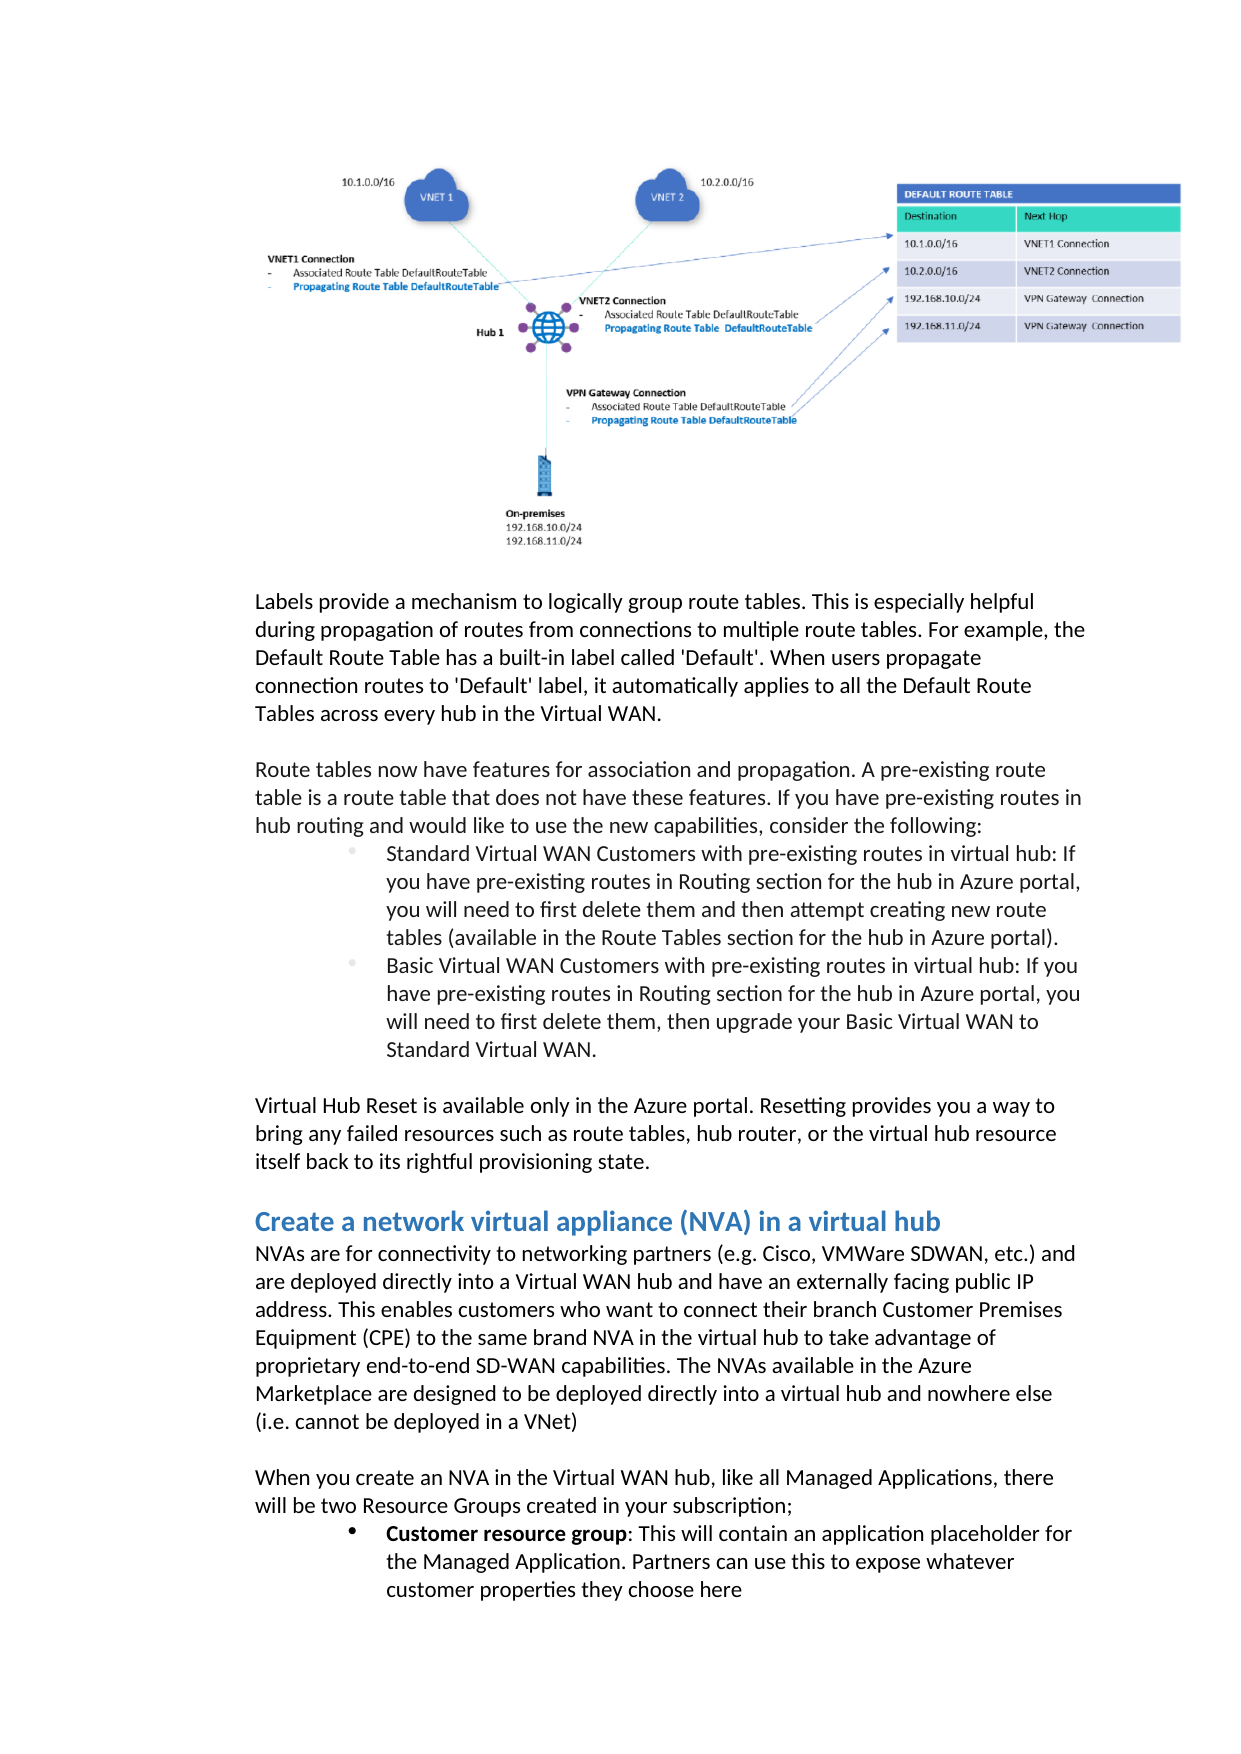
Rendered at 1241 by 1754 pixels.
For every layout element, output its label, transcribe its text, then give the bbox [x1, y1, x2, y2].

list Customer resource group: This will contain an application placeholder for the Managed Application. Partners can use this to expose whatever customer properties they choose here [348, 1519, 1090, 1603]
text When you create an NVA in the Virtual WAN hub, like all Managed Applications, there will be two Resource Groups created in your subscription; [255, 1463, 1090, 1519]
text Route tables now have features for association and propagation. A pre-existing route table is a route table that does not have these features. If you have pre-existing routes in hub routing and would like to use the new capabilities, consider the following: [255, 755, 1090, 839]
picture [254, 150, 1195, 559]
text Create a network virtual appliance (NVA) in a virtual hub [255, 1203, 1090, 1239]
text NVAs are for connectivity to networking partners (e.g. Cisco, VMWare SDWAN, etc.) and are deployed directly into a Virtual WAN hub and have an externally facing public IP address. This enables customers who want to connect their branch Customer Premises Equipment (CPE) to the same brand NVA in the virtual hub to take advantage of proprietary end-to-end SD-WAN capabilities. The NVAs available in the Azure Marketplace are designed to be deployed directly into a virtual hub and nowhere else (i.e. cannot be deployed in a VNet) [255, 1239, 1090, 1435]
text Labels provide a mechanism to logically group route tables. This is especially helpful during propagation of routes from connections to multiple route tables. For example, the Default Route Table has a built-in label called 'Default'. When users propagate connection routes to 'Default' label, it automatically applies to all the Default Route Tables across every hub in the Virtual WAN. [255, 587, 1090, 727]
list Standard Virtual WAN Customers with pre-existing routes in virtual hub: If you have pre-existing routes in Routing section for the hub in Azure portal, you will need to first delete them and then attempt creating new route tables (available in the Route Tables section for the hub in Azure portal). [348, 839, 1090, 951]
text Virtual Hub Reset is available only in the Azure portal. Resetting provides you a way to bring any failed resources such as route tables, hub router, or the virtual hub resource itself back to its rightful provisioning state. [255, 1091, 1090, 1176]
list Basic Virtual WAN Customers with pre-existing routes in virtual hub: If you have pre-existing routes in Routing section for the hub in Azure portal, you will need to first delete them, then upgrade your Basic Virtual WAN to Standard Virtual WAN. [348, 951, 1090, 1063]
